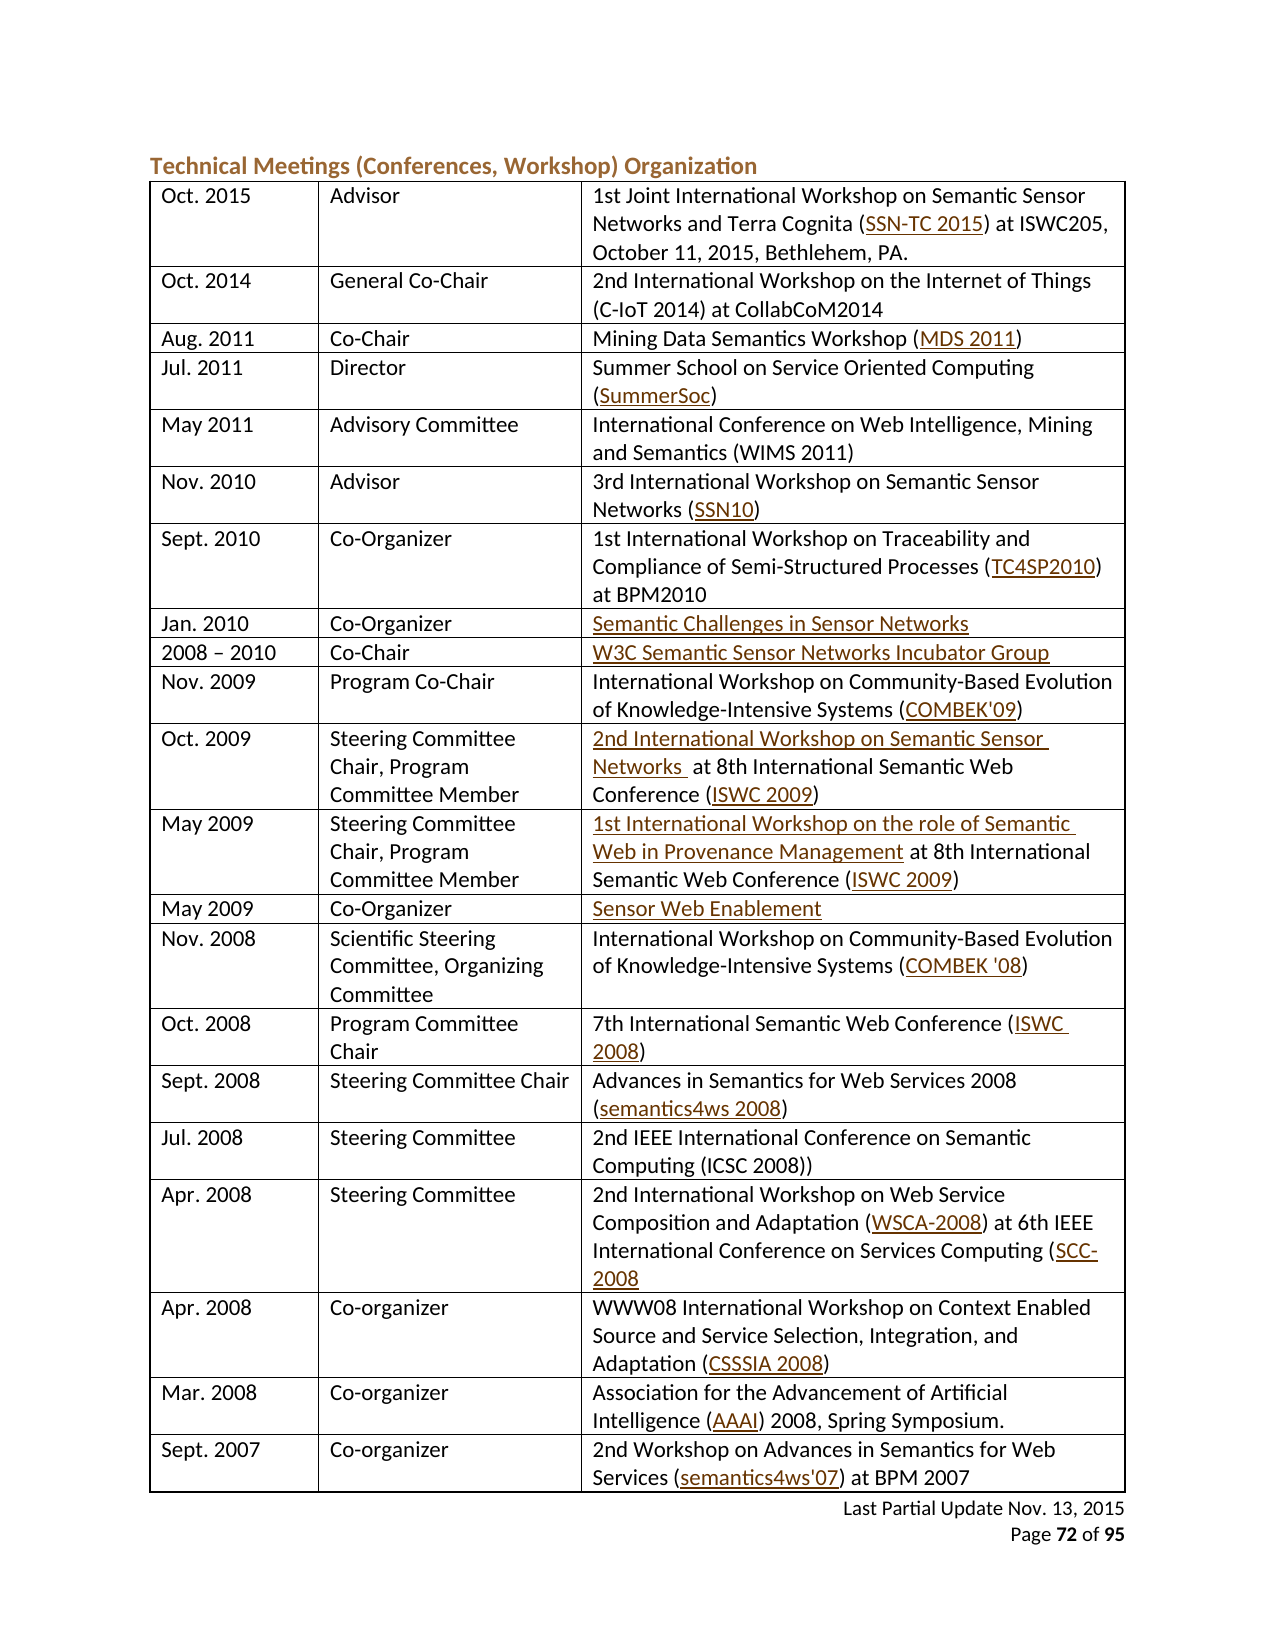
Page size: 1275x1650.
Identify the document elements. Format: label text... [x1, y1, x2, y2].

table_cell Mining Data Semantics Workshop (MDS 2011) [582, 324, 1124, 352]
table_cell Steering Committee Chair, Program Committee Member [319, 810, 581, 893]
table_cell Oct. 2009 [151, 724, 318, 808]
table_cell Jul. 2011 [151, 353, 318, 409]
table_cell Co-Organizer [319, 524, 581, 608]
table_cell Jul. 2008 [151, 1123, 318, 1179]
table_cell Sept. 2007 [151, 1435, 318, 1491]
table_cell WWW08 International Workshop on Context Enabled Source and Service Selection, Integration, and Adaptation (CSSSIA 2008) [582, 1293, 1124, 1377]
table_header 1st Joint International Workshop on Semantic Sensor Networks and Terra Cognita (SSN-TC 2015) at ISWC205, October 11, 2015, Bethlehem, PA. [582, 182, 1124, 266]
table_cell Nov. 2008 [151, 924, 318, 1008]
table_cell 3rd International Workshop on Semantic Sensor Networks (SSN10) [582, 467, 1124, 523]
table_cell Co-organizer [319, 1378, 581, 1434]
table_cell Co-organizer [319, 1435, 581, 1491]
table_header Advisor [319, 182, 581, 266]
table_cell Apr. 2008 [151, 1180, 318, 1292]
table_cell Scientific Steering Committee, Organizing Committee [319, 924, 581, 1008]
table_header Oct. 2015 [151, 182, 318, 266]
table_cell 1st International Workshop on the role of Semantic Web in Provenance Management at 8th International Semantic Web Conference (ISWC 2009) [582, 810, 1124, 893]
table_cell Steering Committee Chair [319, 1066, 581, 1122]
table_cell Oct. 2008 [151, 1009, 318, 1065]
table_cell Co-Organizer [319, 895, 581, 923]
table_cell International Workshop on Community-Based Evolution of Knowledge-Intensive Systems (COMBEK'09) [582, 667, 1124, 723]
table_cell Association for the Advancement of Artificial Intelligence (AAAI) 2008, Spring Symposium. [582, 1378, 1124, 1434]
table_cell Program Committee Chair [319, 1009, 581, 1065]
table_cell Sept. 2008 [151, 1066, 318, 1122]
table_cell Apr. 2008 [151, 1293, 318, 1377]
table_cell Steering Committee [319, 1123, 581, 1179]
table_cell Advisor [319, 467, 581, 523]
table_cell Program Co-Chair [319, 667, 581, 723]
table_cell 2nd International Workshop on Semantic Sensor Networks at 8th International Semantic Web Conference (ISWC 2009) [582, 724, 1124, 808]
table_cell W3C Semantic Sensor Networks Incubator Group [582, 638, 1124, 666]
table_cell Summer School on Service Oriented Computing (SummerSoc) [582, 353, 1124, 409]
table_cell Oct. 2014 [151, 267, 318, 323]
table_cell Co-organizer [319, 1293, 581, 1377]
table_cell International Workshop on Community-Based Evolution of Knowledge-Intensive Systems (COMBEK '08) [582, 924, 1124, 1008]
table_cell Co-Chair [319, 324, 581, 352]
table_cell 1st International Workshop on Traceability and Compliance of Semi-Structured Processes (TC4SP2010) at BPM2010 [582, 524, 1124, 608]
table_cell May 2011 [151, 410, 318, 466]
table_cell Co-Chair [319, 638, 581, 666]
table_cell International Conference on Web Intelligence, Mining and Semantics (WIMS 2011) [582, 410, 1124, 466]
table_cell Sensor Web Enablement [582, 895, 1124, 923]
table_cell 2008 – 2010 [151, 638, 318, 666]
table_cell Nov. 2010 [151, 467, 318, 523]
table_cell General Co-Chair [319, 267, 581, 323]
table_cell Steering Committee [319, 1180, 581, 1292]
table_cell Jan. 2010 [151, 609, 318, 637]
table_cell Nov. 2009 [151, 667, 318, 723]
table_cell May 2009 [151, 810, 318, 893]
table_cell 7th International Semantic Web Conference (ISWC 2008) [582, 1009, 1124, 1065]
table_cell 2nd Workshop on Advances in Semantics for Web Services (semantics4ws'07) at BPM 2007 [582, 1435, 1124, 1491]
subtitle Technical Meetings (Conferences, Workshop) Organization [150, 150, 1125, 181]
table_cell Co-Organizer [319, 609, 581, 637]
table_cell Semantic Challenges in Sensor Networks [582, 609, 1124, 637]
table_cell 2nd International Workshop on the Internet of Things (C-IoT 2014) at CollabCoM2014 [582, 267, 1124, 323]
table_cell Aug. 2011 [151, 324, 318, 352]
table_cell Mar. 2008 [151, 1378, 318, 1434]
table_cell Director [319, 353, 581, 409]
table_cell Steering Committee Chair, Program Committee Member [319, 724, 581, 808]
table_cell May 2009 [151, 895, 318, 923]
table_cell Advances in Semantics for Web Services 2008 (semantics4ws 2008) [582, 1066, 1124, 1122]
table_cell Sept. 2010 [151, 524, 318, 608]
table_cell 2nd IEEE International Conference on Semantic Computing (ICSC 2008)) [582, 1123, 1124, 1179]
table_cell Advisory Committee [319, 410, 581, 466]
table_cell 2nd International Workshop on Web Service Composition and Adaptation (WSCA-2008) at 6th IEEE International Conference on Services Computing (SCC-2008 [582, 1180, 1124, 1292]
